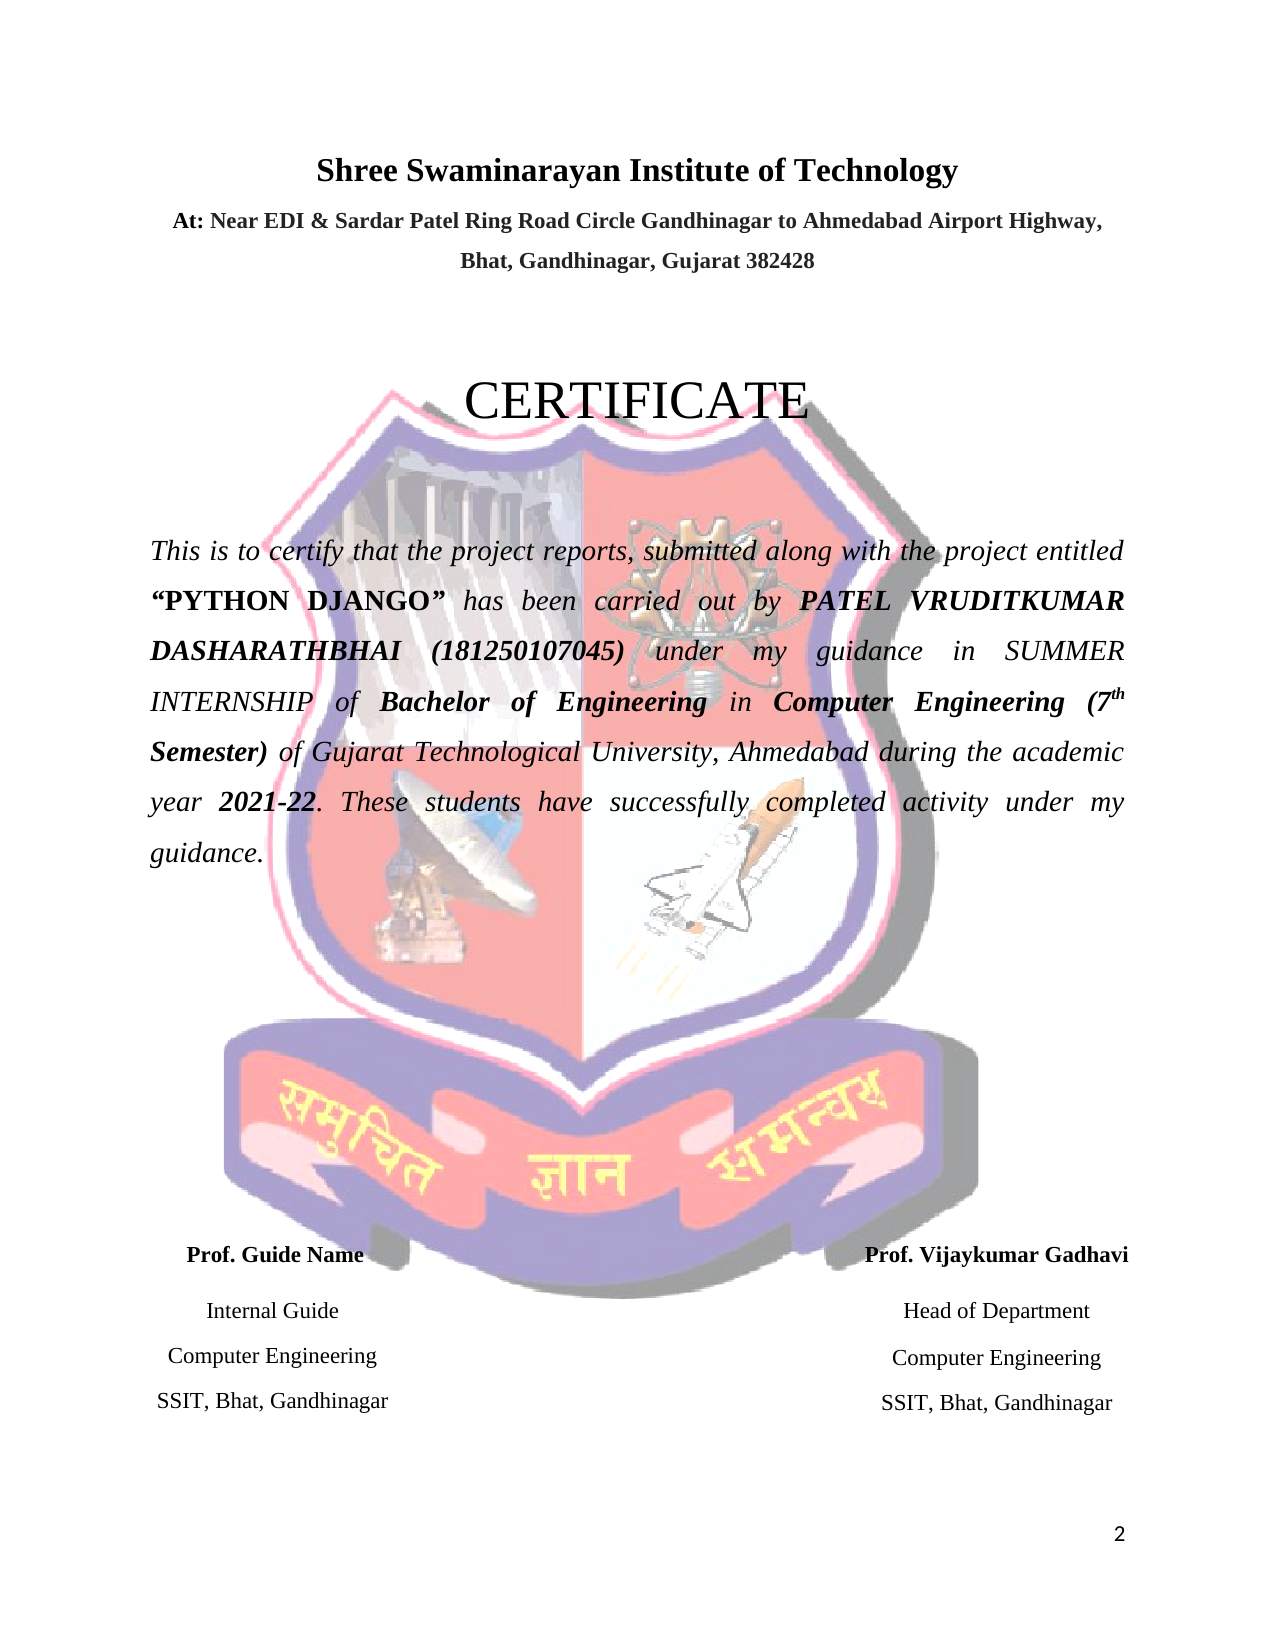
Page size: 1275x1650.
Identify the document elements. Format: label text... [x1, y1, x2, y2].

table_header [458, 1241, 805, 1477]
table_header Prof. Guide Name Internal Guide Computer Engineering SSIT, Bhat, Gandhinagar [87, 1241, 458, 1477]
picture [223, 868, 979, 1241]
table_header Prof. Vijaykumar Gadhavi Head of Department Computer Engineering SSIT, Bhat, Gandhinagar [805, 1241, 1188, 1477]
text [150, 150, 1125, 188]
text At: Near EDI & Sardar Patel Ring Road Circle Gandhinagar to Ahmedabad Airport Highway, Bhat, Gandhinagar, Gujarat 382428 [150, 207, 1125, 315]
picture [223, 430, 979, 533]
text This is to certify that the project reports, submitted along with the project entitled “PYTHON DJANGO” has been carried out by PATEL VRUDITKUMAR DASHARATHBHAI (181250107045) under my guidance in SUMMER INTERNSHIP of Bachelor of Engineering in Computer Engineering (7th Semester) of Gujarat Technological University, Ahmedabad during the academic year 2021-22. These students have successfully completed activity under my guidance. [150, 533, 1125, 868]
text CERTIFICATE [150, 368, 1125, 430]
